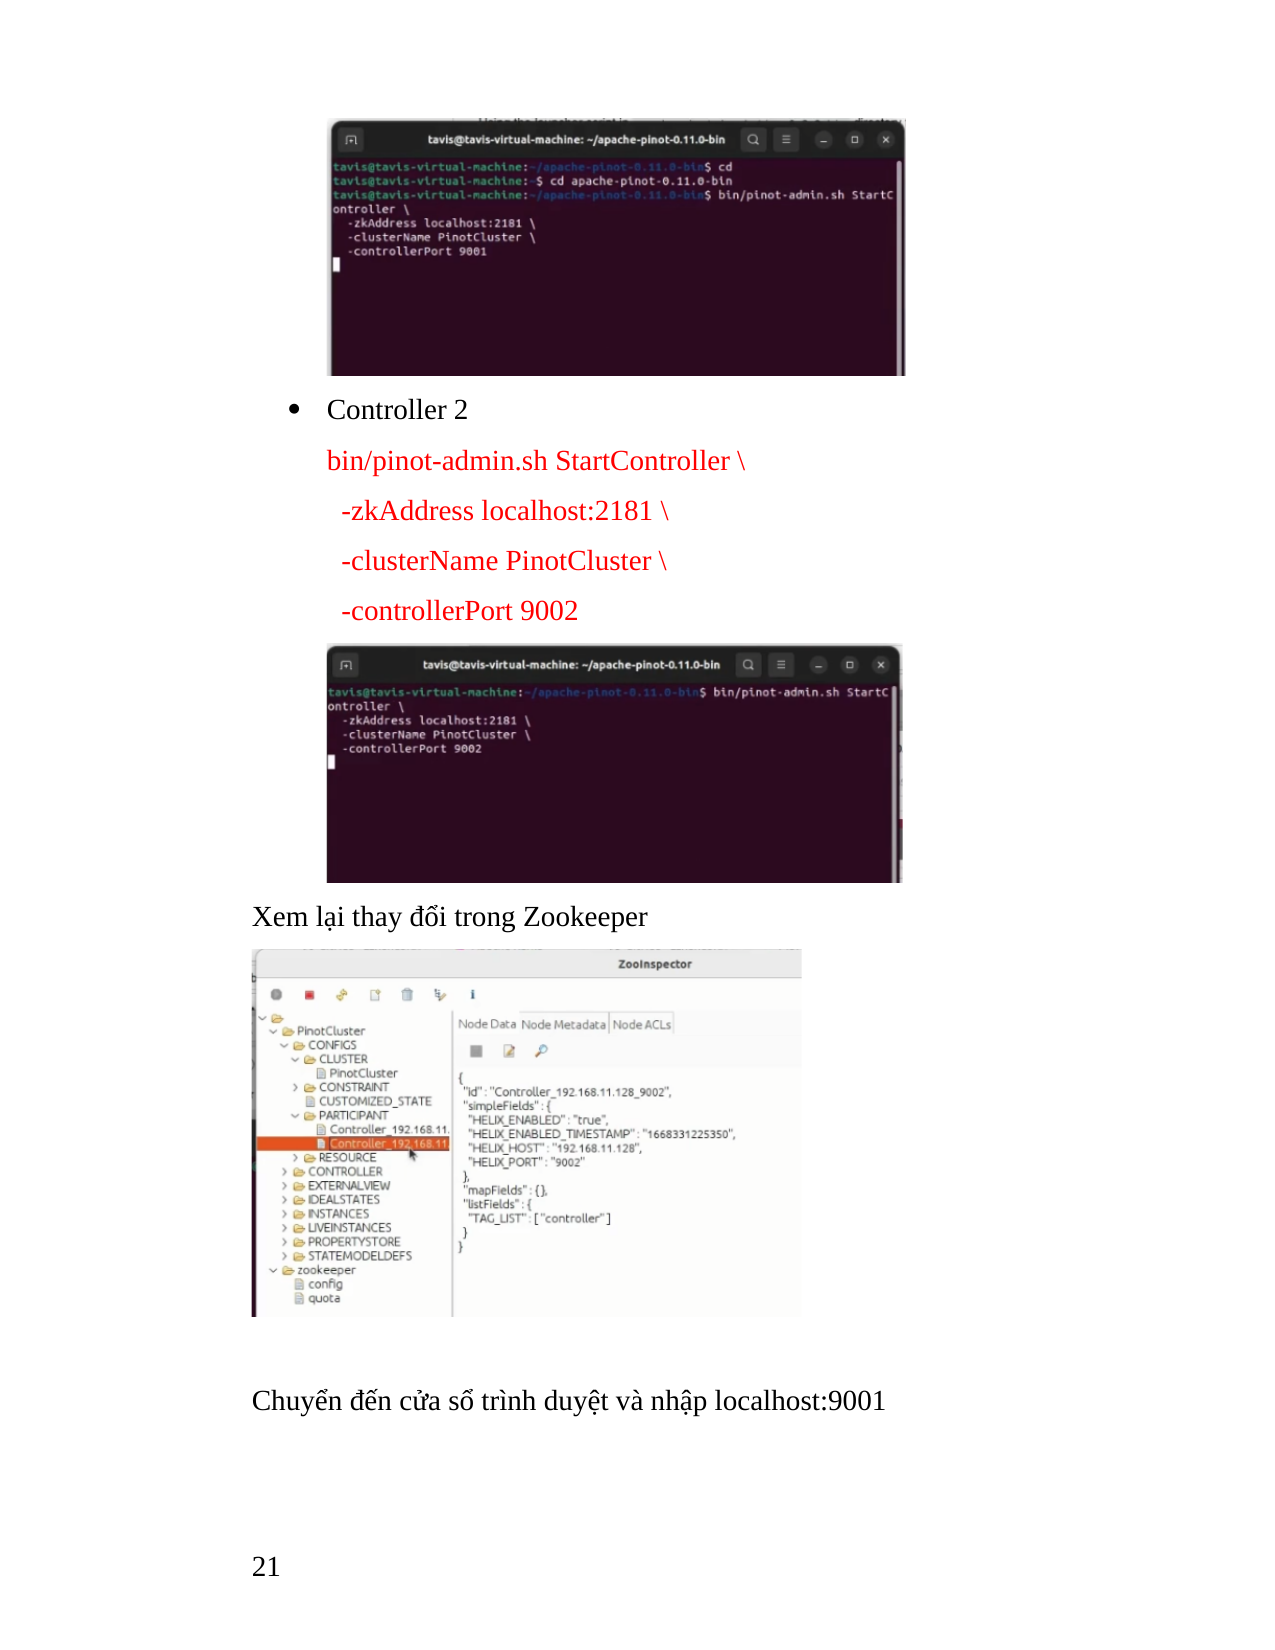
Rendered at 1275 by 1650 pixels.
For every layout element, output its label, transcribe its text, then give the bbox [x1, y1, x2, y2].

picture [251, 949, 802, 1317]
text bin/pinot-admin.sh StartController \ [327, 443, 1157, 476]
text Chuyển đến cửa sổ trình duyệt và nhập localhost:9001 [193, 1383, 1157, 1417]
list Controller 2 [289, 392, 1157, 426]
text -zkAddress localhost:2181 \ [327, 493, 1157, 526]
picture [326, 643, 903, 883]
text Xem lại thay đổi trong Zookeeper [193, 899, 1157, 933]
text -clusterName PinotCluster \ [327, 543, 1157, 577]
text -controllerPort 9002 [327, 593, 1157, 627]
picture [326, 118, 906, 376]
